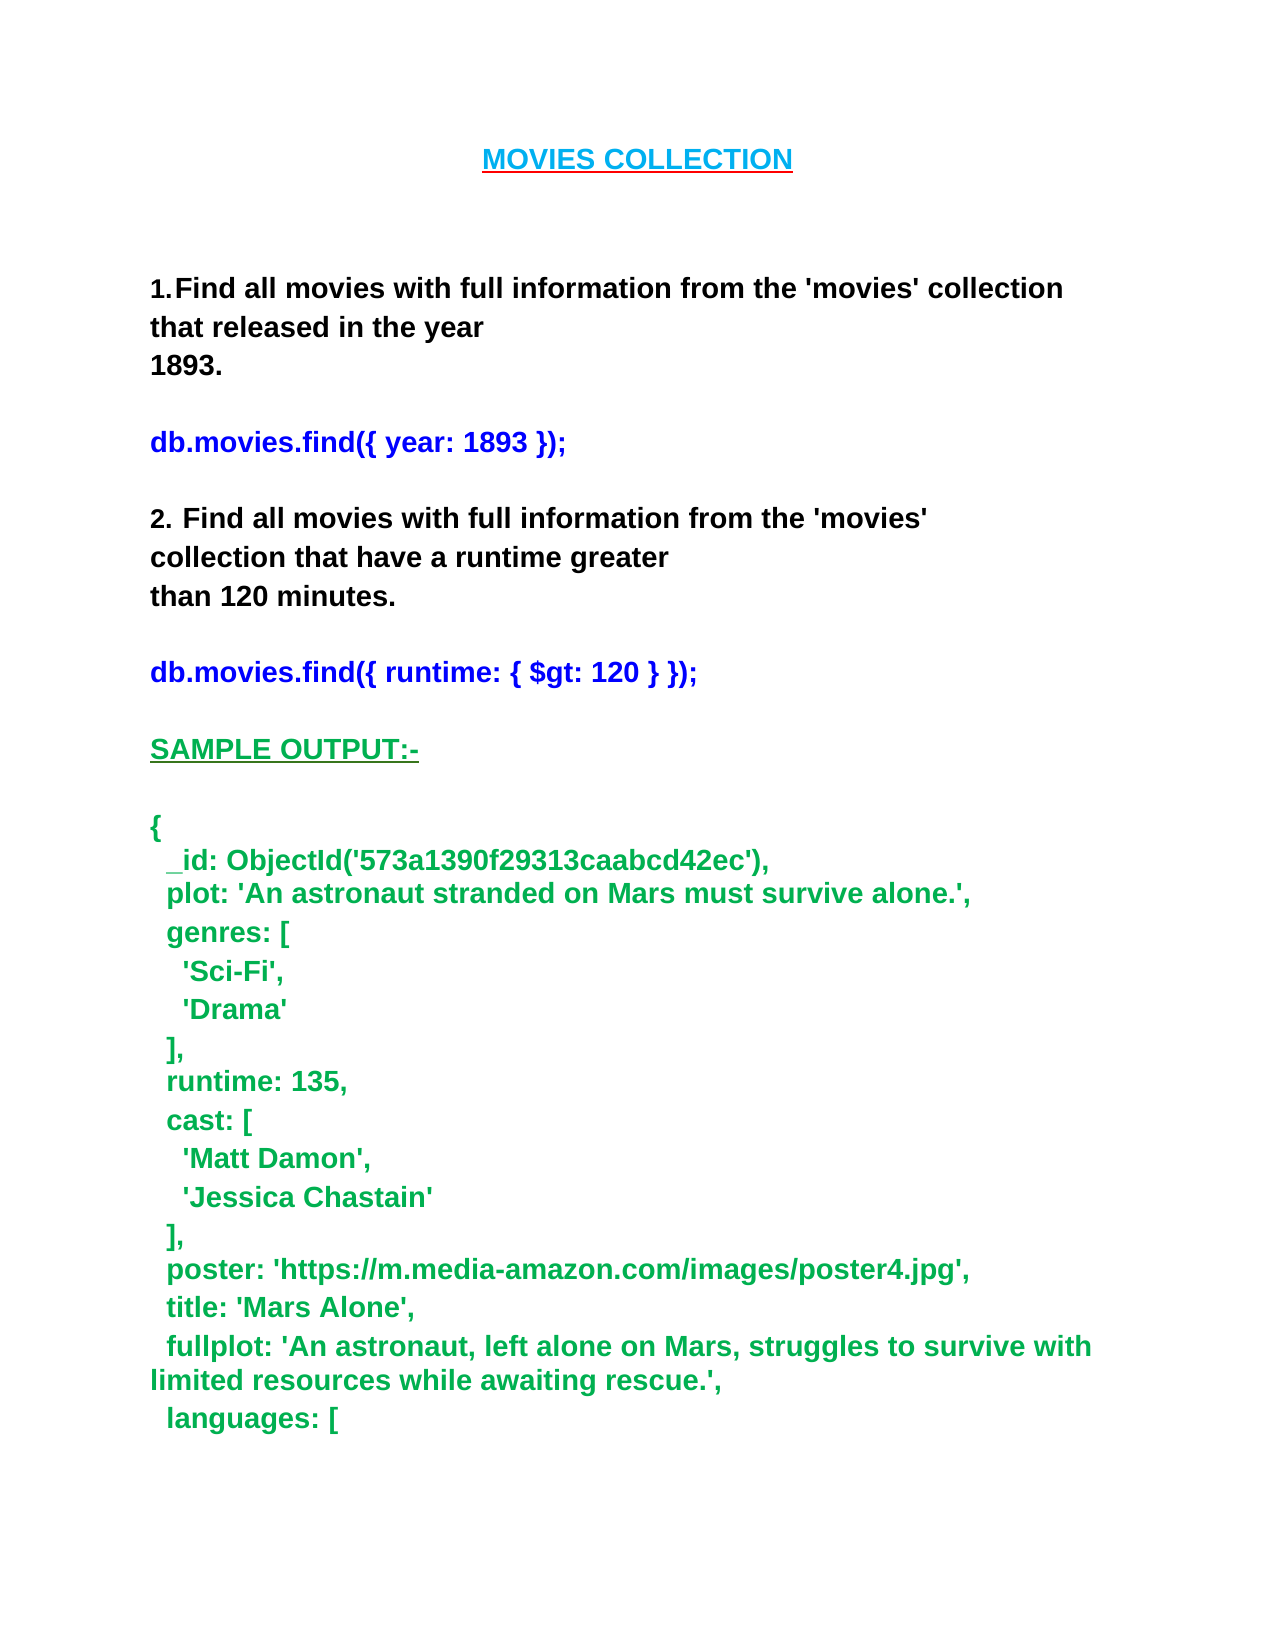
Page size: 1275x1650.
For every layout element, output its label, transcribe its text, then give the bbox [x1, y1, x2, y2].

list Find all movies with full information from the 'movies' collection that have a runtime greater [150, 501, 1071, 573]
text 'Matt Damon', 'Jessica Chastain' [182, 1141, 433, 1213]
text limited resources while awaiting rescue.', languages: [ [150, 1362, 725, 1434]
text plot: 'An astronaut stranded on Mars must survive alone.', genres: [ [166, 876, 990, 948]
text db.movies.find({ year: 1893 }); [150, 425, 1210, 458]
text { [150, 809, 1210, 843]
text runtime: 135, cast: [ [166, 1064, 350, 1136]
list Find all movies with full information from the 'movies' collection that released in the year [150, 271, 1125, 343]
text ], [166, 1031, 1210, 1064]
text _id: ObjectId('573a1390f29313caabcd42ec'), [166, 843, 1210, 876]
text than 120 minutes. [150, 578, 1210, 612]
text poster: 'https://m.media-amazon.com/images/poster4.jpg', title: 'Mars Alone', [166, 1252, 973, 1324]
text MOVIES COLLECTION [482, 142, 1210, 175]
text fullplot: 'An astronaut, left alone on Mars, struggles to survive with [166, 1329, 1210, 1362]
text 'Sci-Fi', 'Drama' [182, 953, 289, 1026]
text ], [166, 1218, 1210, 1252]
text 1893. [150, 348, 1210, 382]
text db.movies.find({ runtime: { $gt: 120 } }); SAMPLE OUTPUT:- [150, 655, 698, 766]
